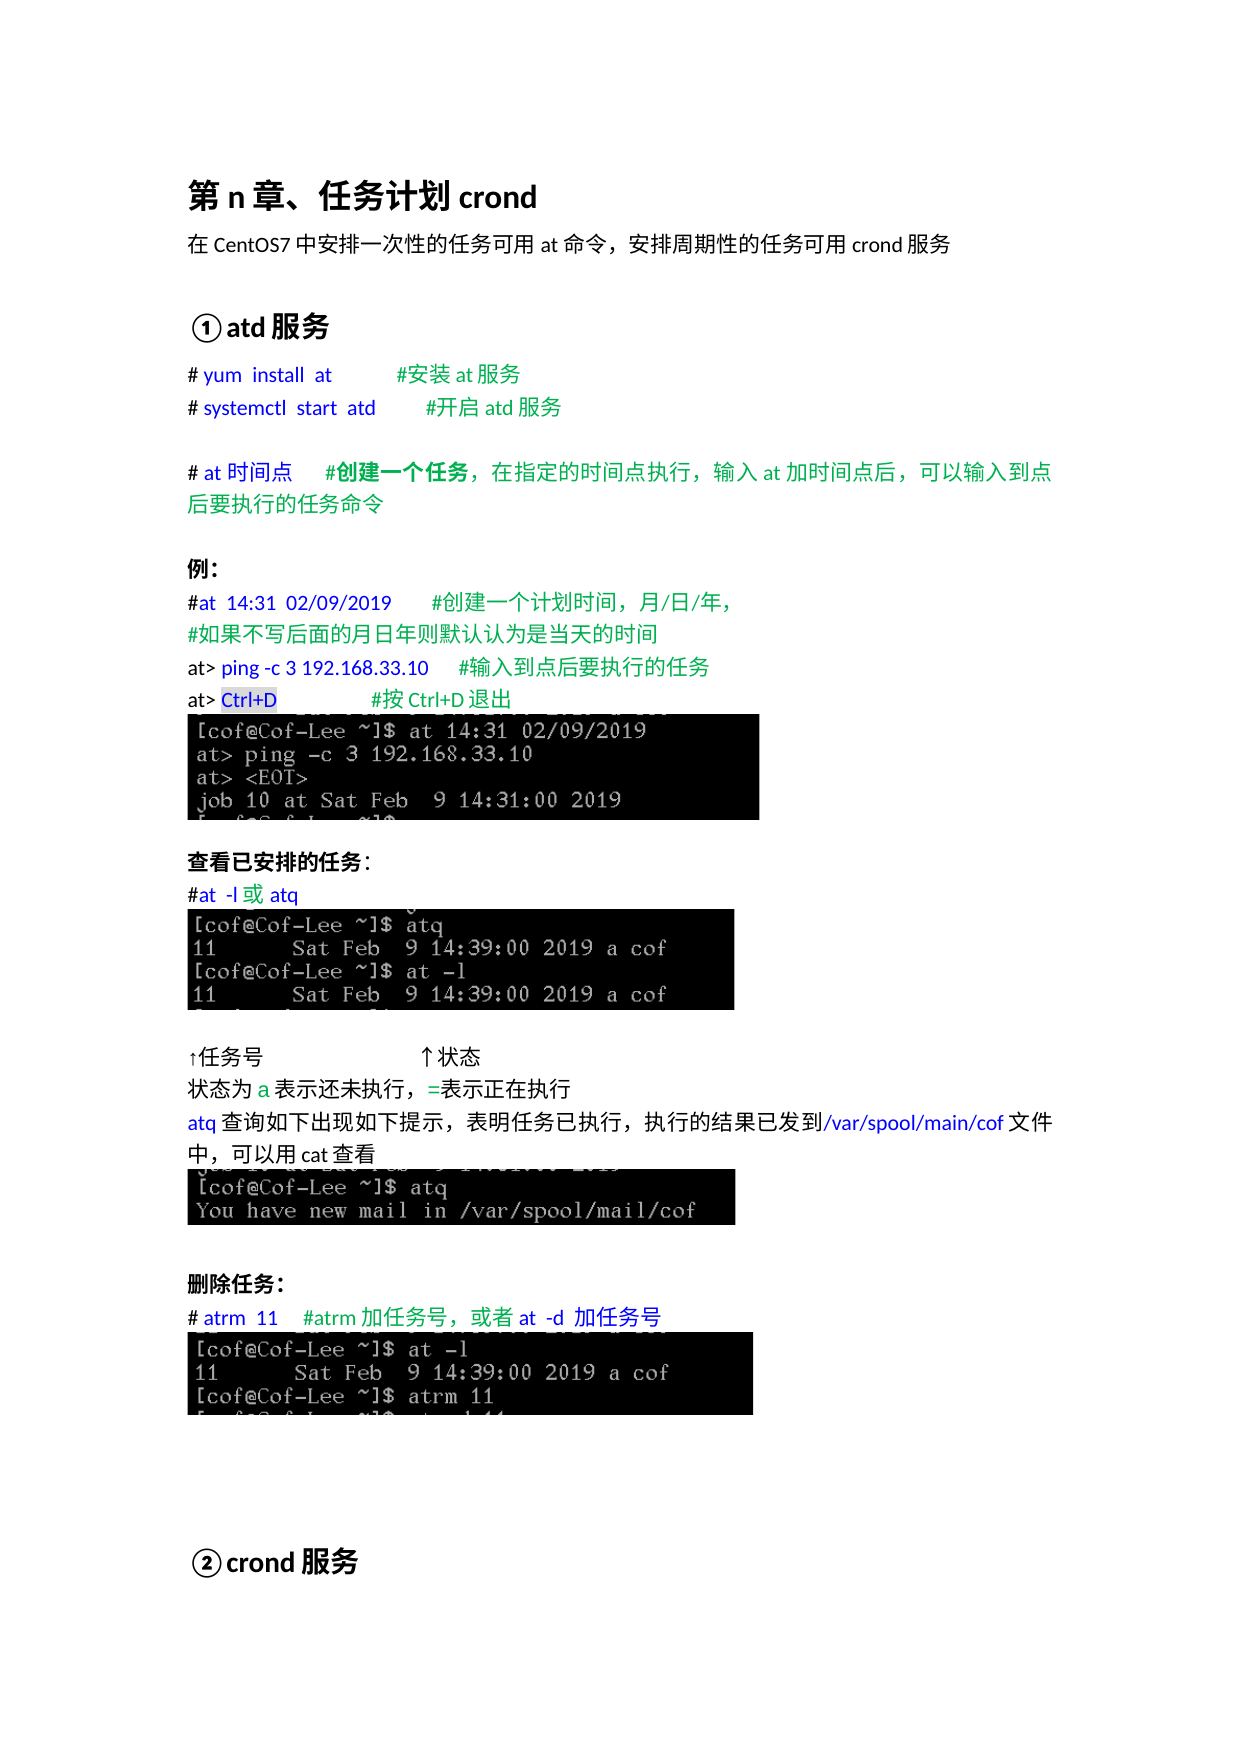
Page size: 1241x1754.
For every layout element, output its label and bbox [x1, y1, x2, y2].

picture [187, 1169, 736, 1225]
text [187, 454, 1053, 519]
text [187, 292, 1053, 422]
picture [187, 1332, 754, 1415]
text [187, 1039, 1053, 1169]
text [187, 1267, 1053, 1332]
picture [187, 909, 735, 1010]
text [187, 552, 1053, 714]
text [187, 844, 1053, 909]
picture [187, 714, 760, 820]
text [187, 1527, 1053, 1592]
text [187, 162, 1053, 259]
